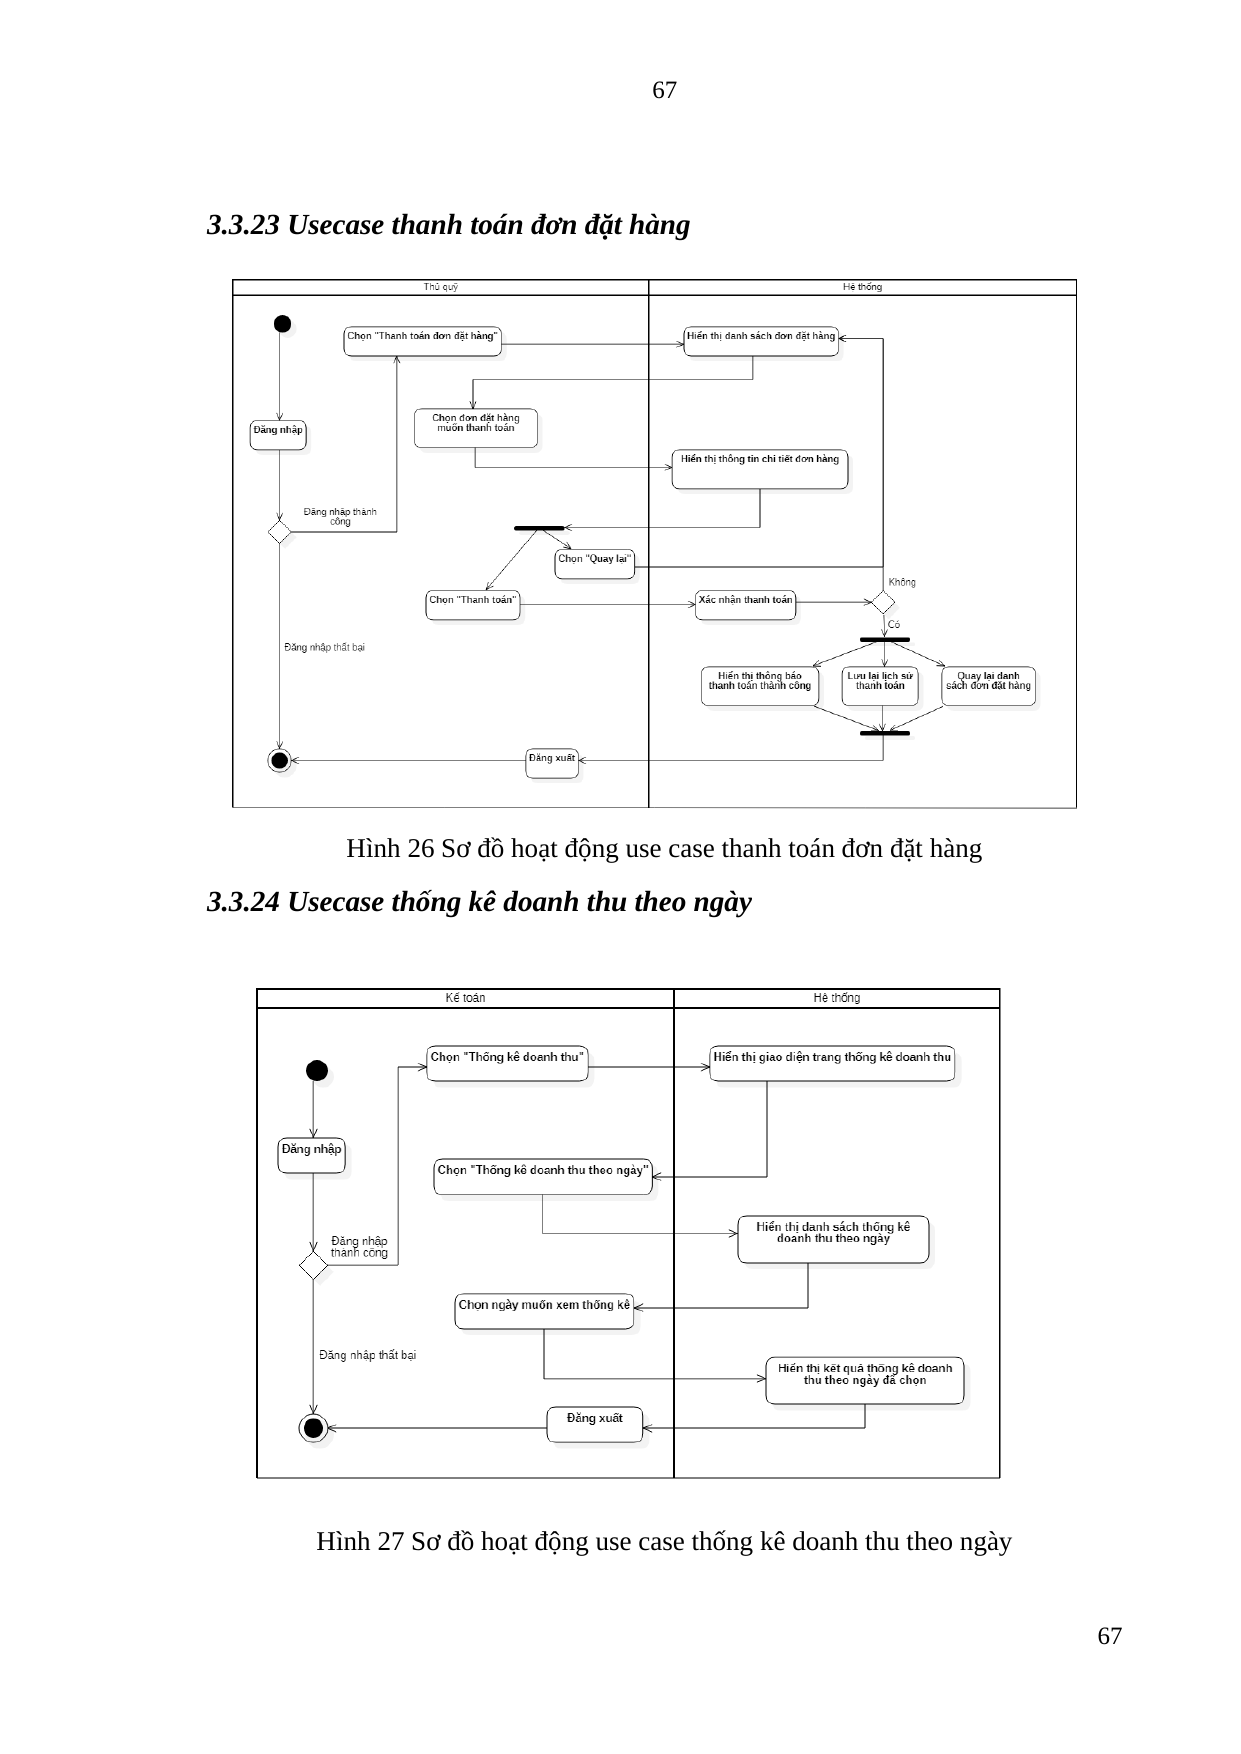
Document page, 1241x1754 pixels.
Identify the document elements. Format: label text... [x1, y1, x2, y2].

picture [206, 934, 1123, 1526]
text Hình 27 Sơ đồ hoạt động use case thống kê doanh thu theo ngày [207, 1526, 1122, 1556]
text 3.3.23 Usecase thanh toán đơn đặt hàng [207, 207, 1132, 240]
text 3.3.24 Usecase thống kê doanh thu theo ngày [207, 884, 1132, 917]
picture [206, 257, 1123, 832]
text Hình 26 Sơ đồ hoạt động use case thanh toán đơn đặt hàng [207, 832, 1122, 863]
